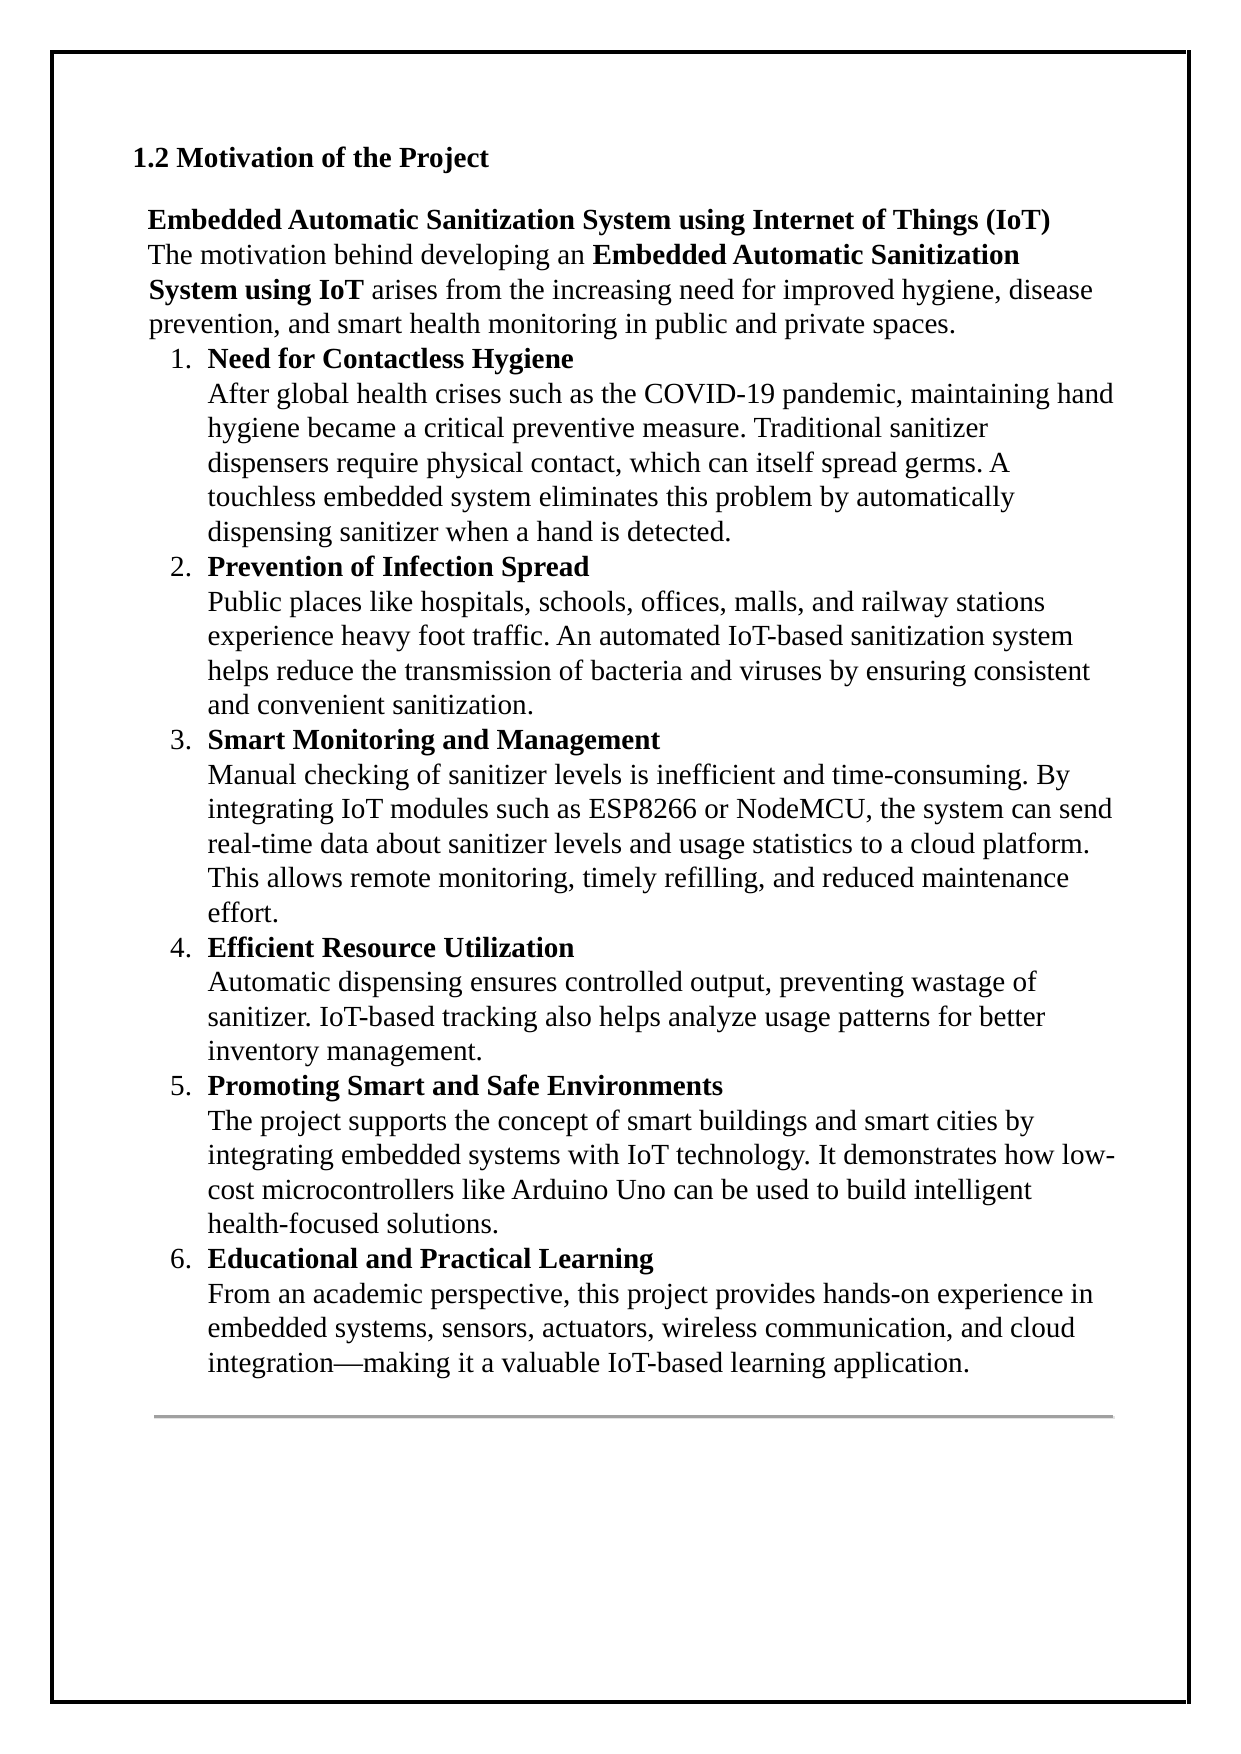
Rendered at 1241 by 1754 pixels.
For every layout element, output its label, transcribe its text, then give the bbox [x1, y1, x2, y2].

list Promoting Smart and Safe Environments The project supports the concept of smart buildings and smart cities by integrating embedded systems with IoT technology. It demonstrates how low-cost microcontrollers like Arduino Uno can be used to build intelligent health-focused solutions. [170, 1068, 1116, 1240]
list Need for Contactless Hygiene After global health crises such as the COVID-19 pandemic, maintaining hand hygiene became a critical preventive measure. Traditional sanitizer dispensers require physical contact, which can itself spread germs. A touchless embedded system eliminates this problem by automatically dispensing sanitizer when a hand is detected. [170, 342, 1116, 547]
list Prevention of Infection Spread Public places like hospitals, schools, offices, malls, and railway stations experience heavy foot traffic. An automated IoT-based sanitization system helps reduce the transmission of bacteria and viruses by ensuring consistent and convenient sanitization. [170, 549, 1116, 721]
text The motivation behind developing an Embedded Automatic Sanitization System using IoT arises from the increasing need for improved hygiene, disease prevention, and smart health monitoring in public and private spaces. [147, 237, 1116, 340]
subtitle 1.2 Motivation of the Project [132, 140, 642, 174]
text Embedded Automatic Sanitization System using Internet of Things (IoT) [147, 202, 1116, 236]
list Smart Monitoring and Management Manual checking of sanitizer levels is inefficient and time-consuming. By integrating IoT modules such as ESP8266 or NodeMCU, the system can send real-time data about sanitizer levels and usage statistics to a cloud platform. This allows remote monitoring, timely refilling, and reduced maintenance effort. [170, 722, 1116, 928]
list Educational and Practical Learning From an academic perspective, this project provides hands-on experience in embedded systems, sensors, actuators, wireless communication, and cloud integration—making it a valuable IoT-based learning application. [170, 1242, 1116, 1379]
list Efficient Resource Utilization Automatic dispensing ensures controlled output, preventing wastage of sanitizer. IoT-based tracking also helps analyze usage patterns for better inventory management. [170, 930, 1116, 1067]
